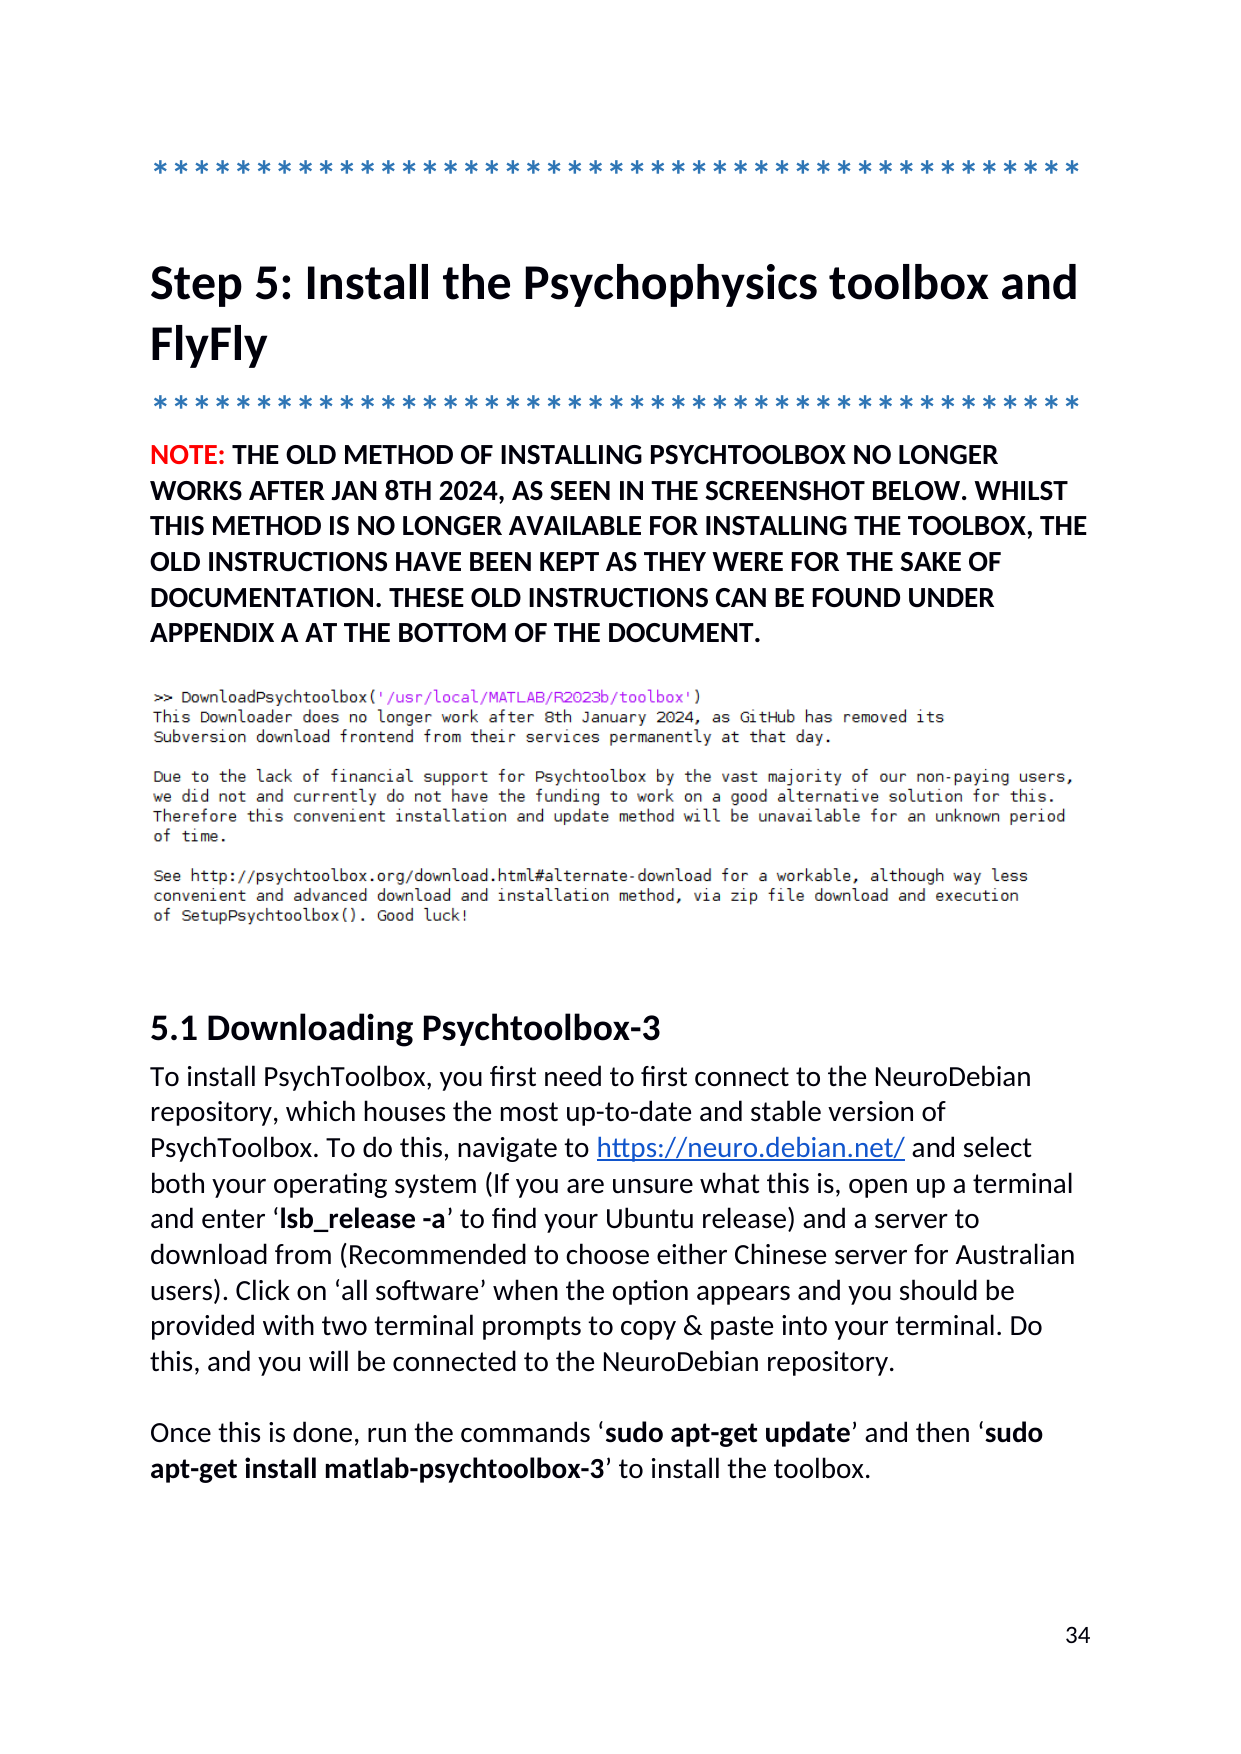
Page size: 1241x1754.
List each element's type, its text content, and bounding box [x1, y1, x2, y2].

text To install PsychToolbox, you first need to first connect to the NeuroDebian repository, which houses the most up-to-date and stable version of PsychToolbox. To do this, navigate to https://neuro.debian.net/ and select both your operating system (If you are unsure what this is, open up a terminal and enter ‘lsb_release -a’ to find your Ubuntu release) and a server to download from (Recommended to choose either Chinese server for Australian users). Click on ‘all software’ when the option appears and you should be provided with two terminal prompts to copy & paste into your terminal. Do this, and you will be connected to the NeuroDebian repository. [150, 1058, 1090, 1378]
subtitle 5.1 Downloading Psychtoolbox-3 [150, 1004, 1090, 1049]
subtitle Step 5: Install the Psychophysics toolbox and FlyFly [150, 251, 1090, 373]
picture [150, 685, 1091, 936]
text ********************************************* [150, 385, 1090, 436]
text ********************************************* [150, 150, 1090, 201]
text Once this is done, run the commands ‘sudo apt-get update’ and then ‘sudo apt-get install matlab-psychtoolbox-3’ to install the toolbox. [150, 1414, 1090, 1485]
text NOTE: THE OLD METHOD OF INSTALLING PSYCHTOOLBOX NO LONGER WORKS AFTER JAN 8TH 2024, AS SEEN IN THE SCREENSHOT BELOW. WHILST THIS METHOD IS NO LONGER AVAILABLE FOR INSTALLING THE TOOLBOX, THE OLD INSTRUCTIONS HAVE BEEN KEPT AS THEY WERE FOR THE SAKE OF DOCUMENTATION. THESE OLD INSTRUCTIONS CAN BE FOUND UNDER APPENDIX A AT THE BOTTOM OF THE DOCUMENT. [150, 436, 1090, 650]
